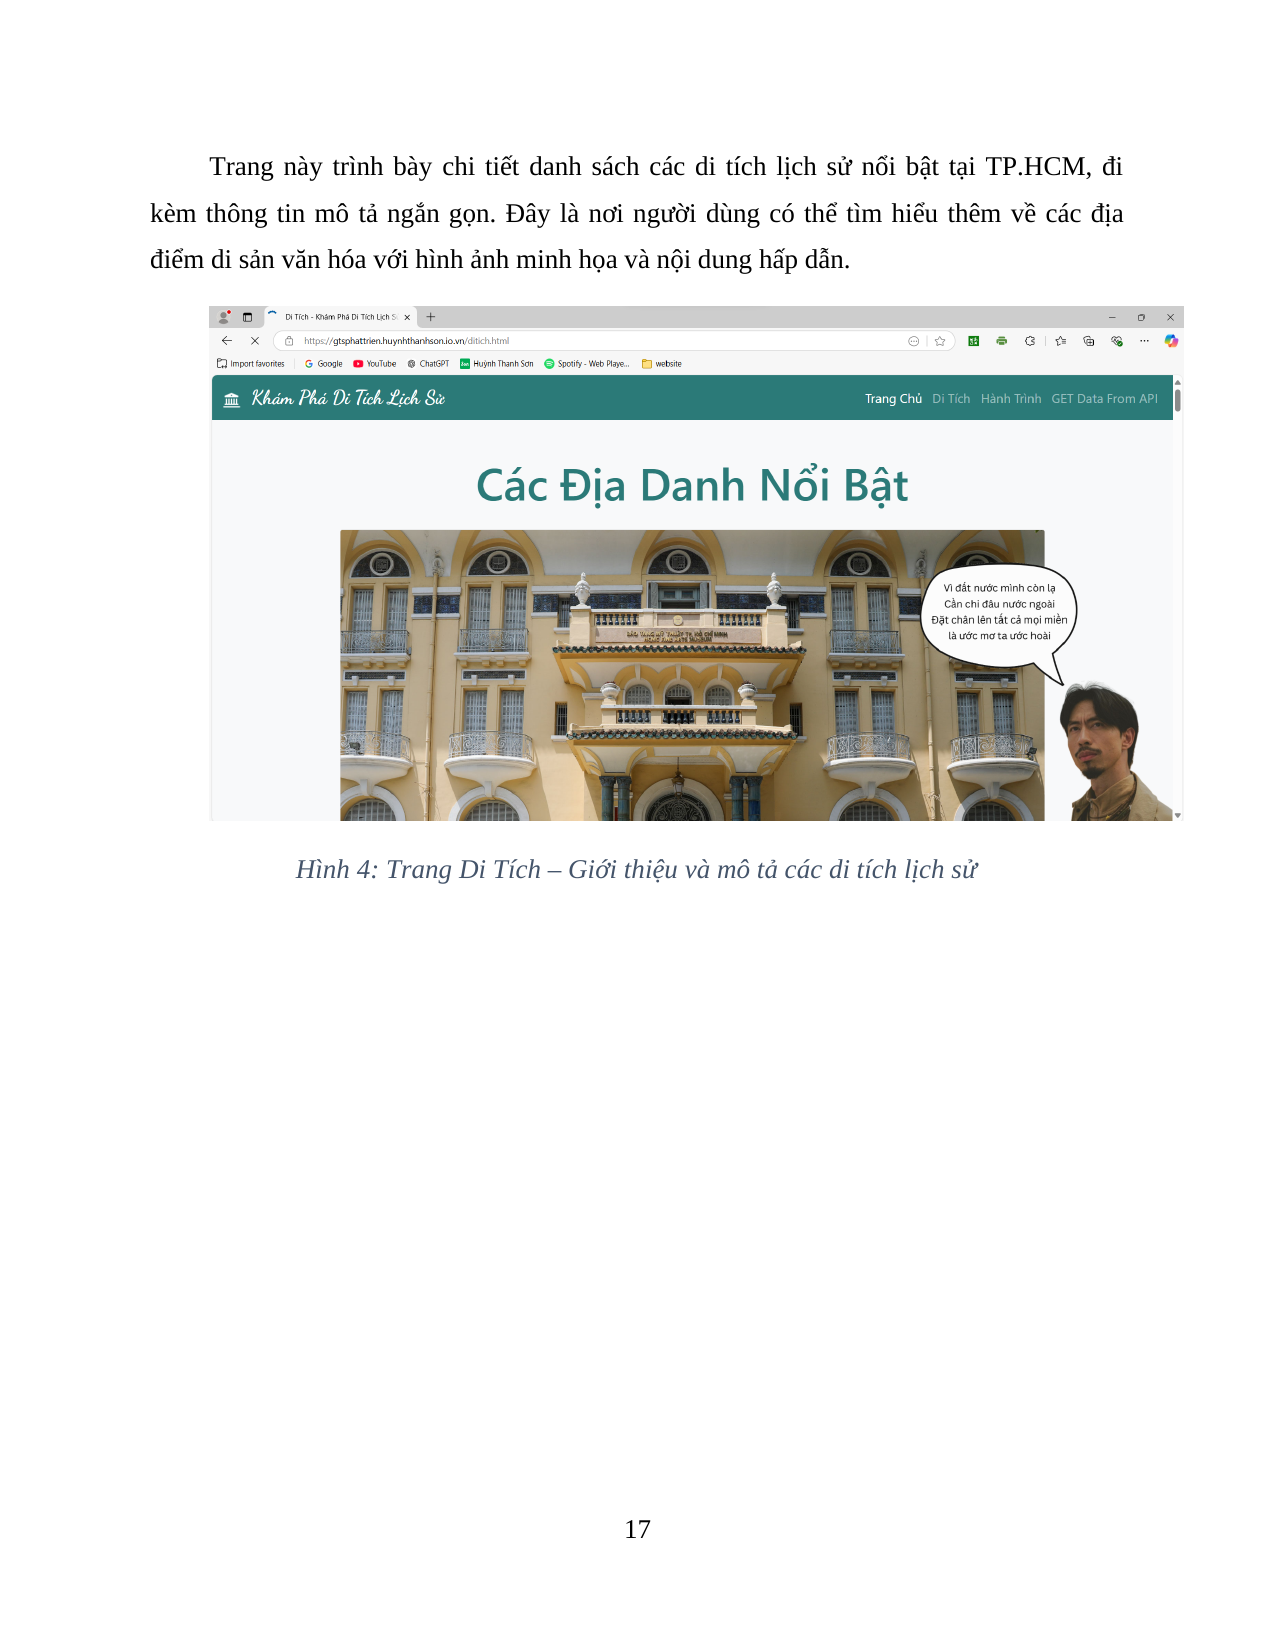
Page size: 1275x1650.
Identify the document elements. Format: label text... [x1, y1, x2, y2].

text Trang này trình bày chi tiết danh sách các di tích lịch sử nổi bật tại TP.HCM, đi kèm thông tin mô tả ngắn gọn. Đây là nơi người dùng có thể tìm hiểu thêm về các địa điểm di sản văn hóa với hình ảnh minh họa và nội dung hấp dẫn. [150, 150, 1125, 274]
picture [209, 306, 1184, 821]
text Hình 4: Trang Di Tích – Giới thiệu và mô tả các di tích lịch sử [150, 853, 1125, 884]
